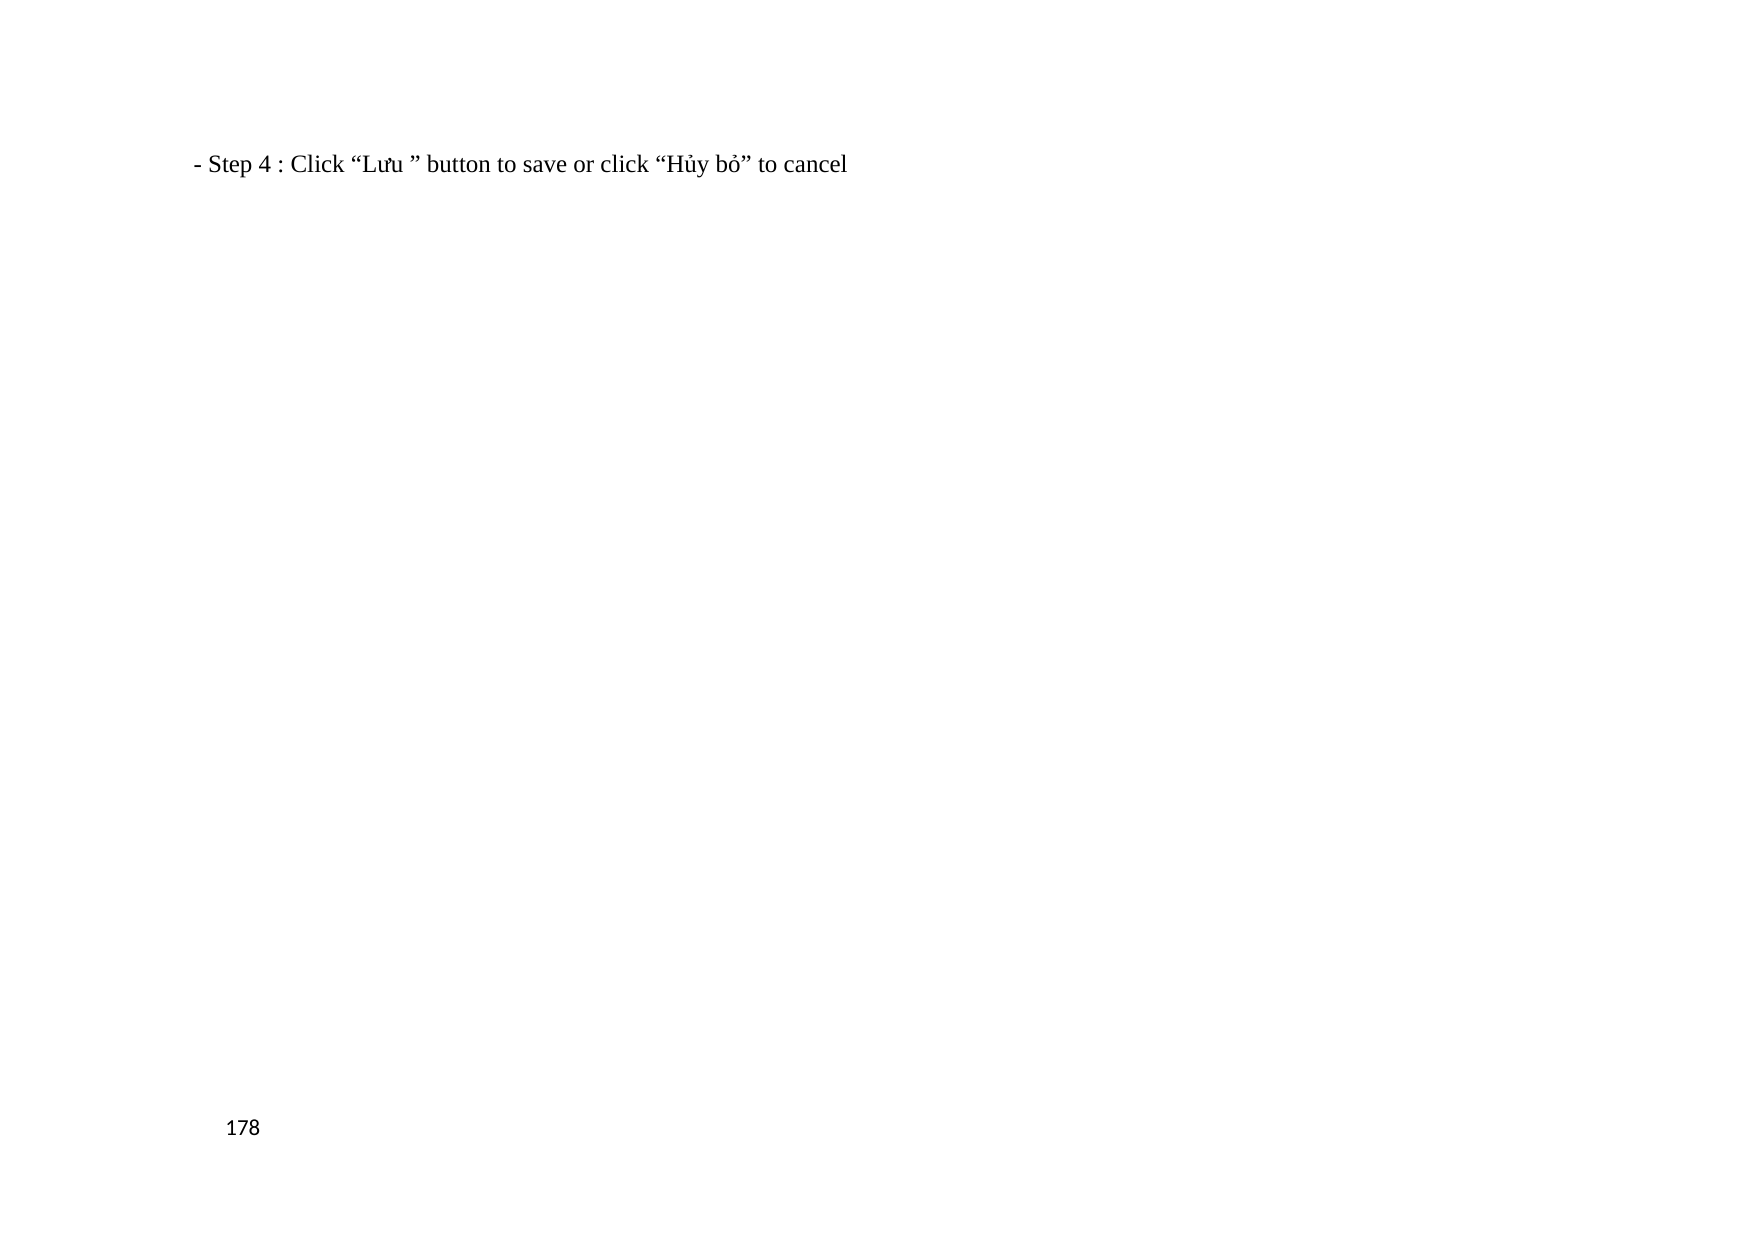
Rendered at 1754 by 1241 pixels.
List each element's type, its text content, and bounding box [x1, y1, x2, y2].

text - Step 4 : Click “Lưu ” button to save or click “Hủy bỏ” to cancel [193, 149, 1604, 178]
